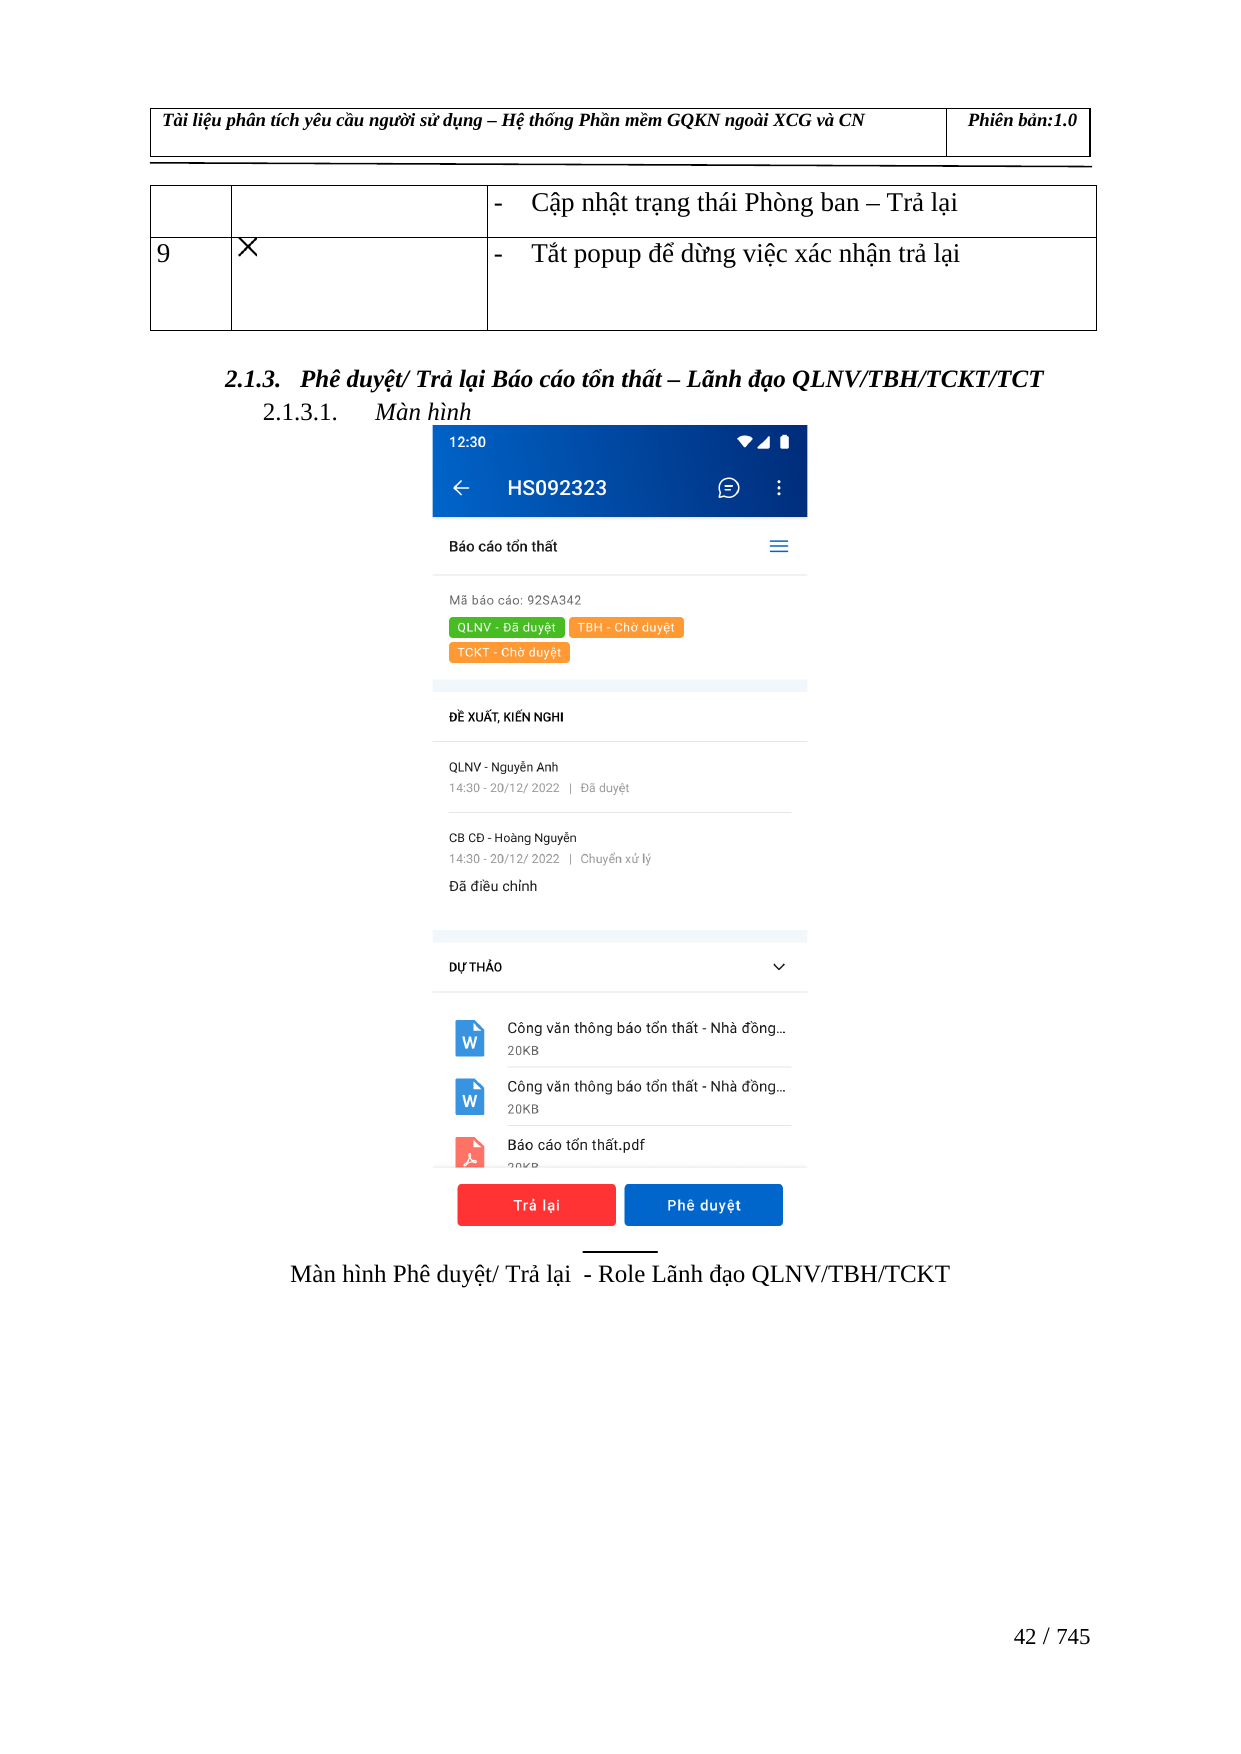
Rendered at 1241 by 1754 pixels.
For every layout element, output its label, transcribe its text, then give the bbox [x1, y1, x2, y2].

picture [432, 425, 808, 1259]
table_cell [232, 238, 487, 330]
table_cell 8 [151, 186, 231, 237]
picture [237, 237, 257, 257]
table_cell Tắt popup để dừng việc xác nhận trả lại [488, 238, 1096, 330]
table_cell 9 [151, 238, 231, 330]
table_cell [232, 186, 487, 237]
text Màn hình Phê duyệt/ Trả lại - Role Lãnh đạo QLNV/TBH/TCKT [150, 1259, 1090, 1287]
subtitle Màn hình [263, 397, 1090, 425]
subtitle Phê duyệt/ Trả lại Báo cáo tổn thất – Lãnh đạo QLNV/TBH/TCKT/TCT [225, 364, 1090, 392]
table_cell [488, 186, 1096, 237]
